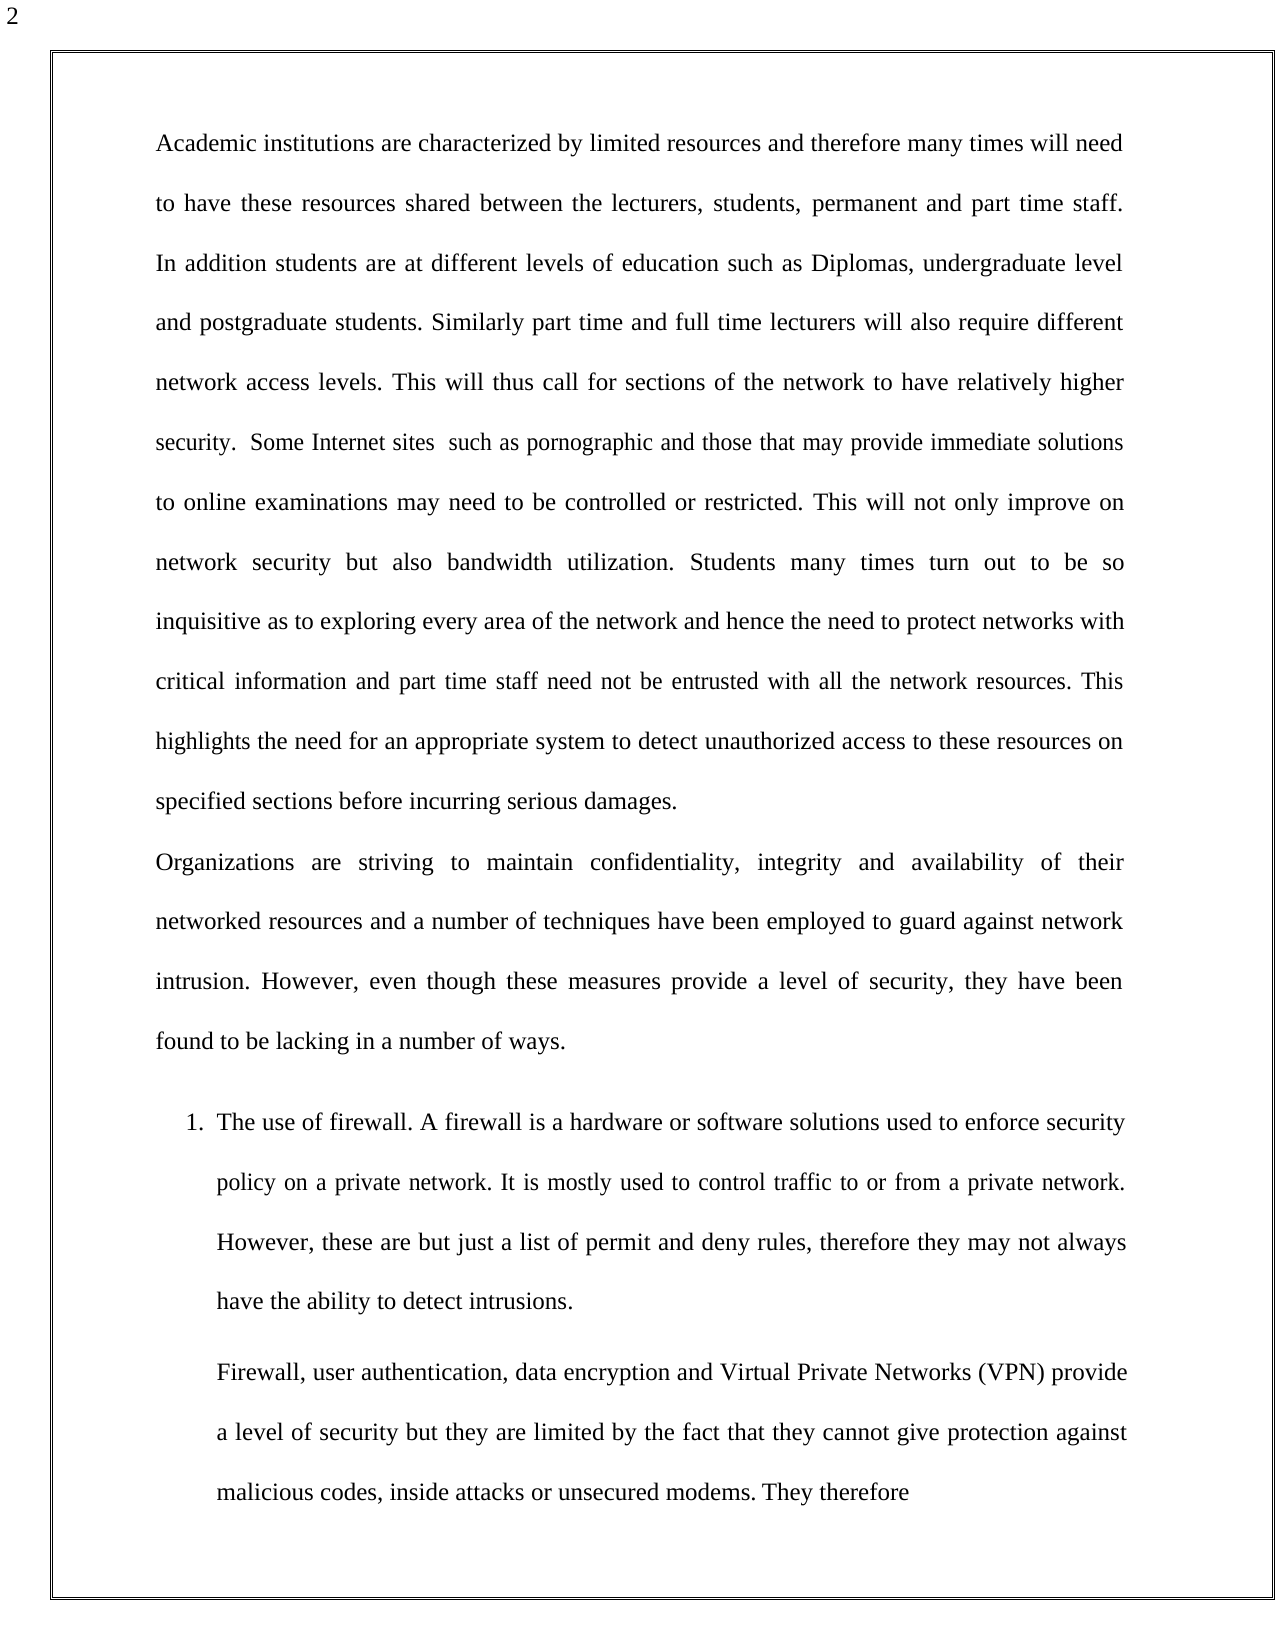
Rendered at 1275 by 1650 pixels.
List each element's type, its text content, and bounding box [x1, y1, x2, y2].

text Firewall, user authentication, data encryption and Virtual Private Networks (VPN) provide a level of security but they are limited by the fact that they cannot give protection against malicious codes, inside attacks or unsecured modems. They therefore [216, 1357, 1129, 1506]
text Organizations are striving to maintain confidentiality, integrity and availability of their networked resources and a number of techniques have been employed to guard against network intrusion. However, even though these measures provide a level of security, they have been found to be lacking in a number of ways. [155, 847, 1124, 1055]
text Academic institutions are characterized by limited resources and therefore many times will need to have these resources shared between the lecturers, students, permanent and part time staff. In addition students are at different levels of education such as Diplomas, undergraduate level and postgraduate students. Similarly part time and full time lecturers will also require different network access levels. This will thus call for sections of the network to have relatively higher security. Some Internet sites such as pornographic and those that may provide immediate solutions to online examinations may need to be controlled or restricted. This will not only improve on network security but also bandwidth utilization. Students many times turn out to be so inquisitive as to exploring every area of the network and hence the need to protect networks with critical information and part time staff need not be entrusted with all the network resources. This highlights the need for an appropriate system to detect unauthorized access to these resources on specified sections before incurring serious damages. [155, 128, 1124, 814]
list The use of firewall. A firewall is a hardware or software solutions used to enforce security policy on a private network. It is mostly used to control traffic to or from a private network. However, these are but just a list of permit and deny rules, therefore they may not always have the ability to detect intrusions. [185, 1107, 1127, 1315]
